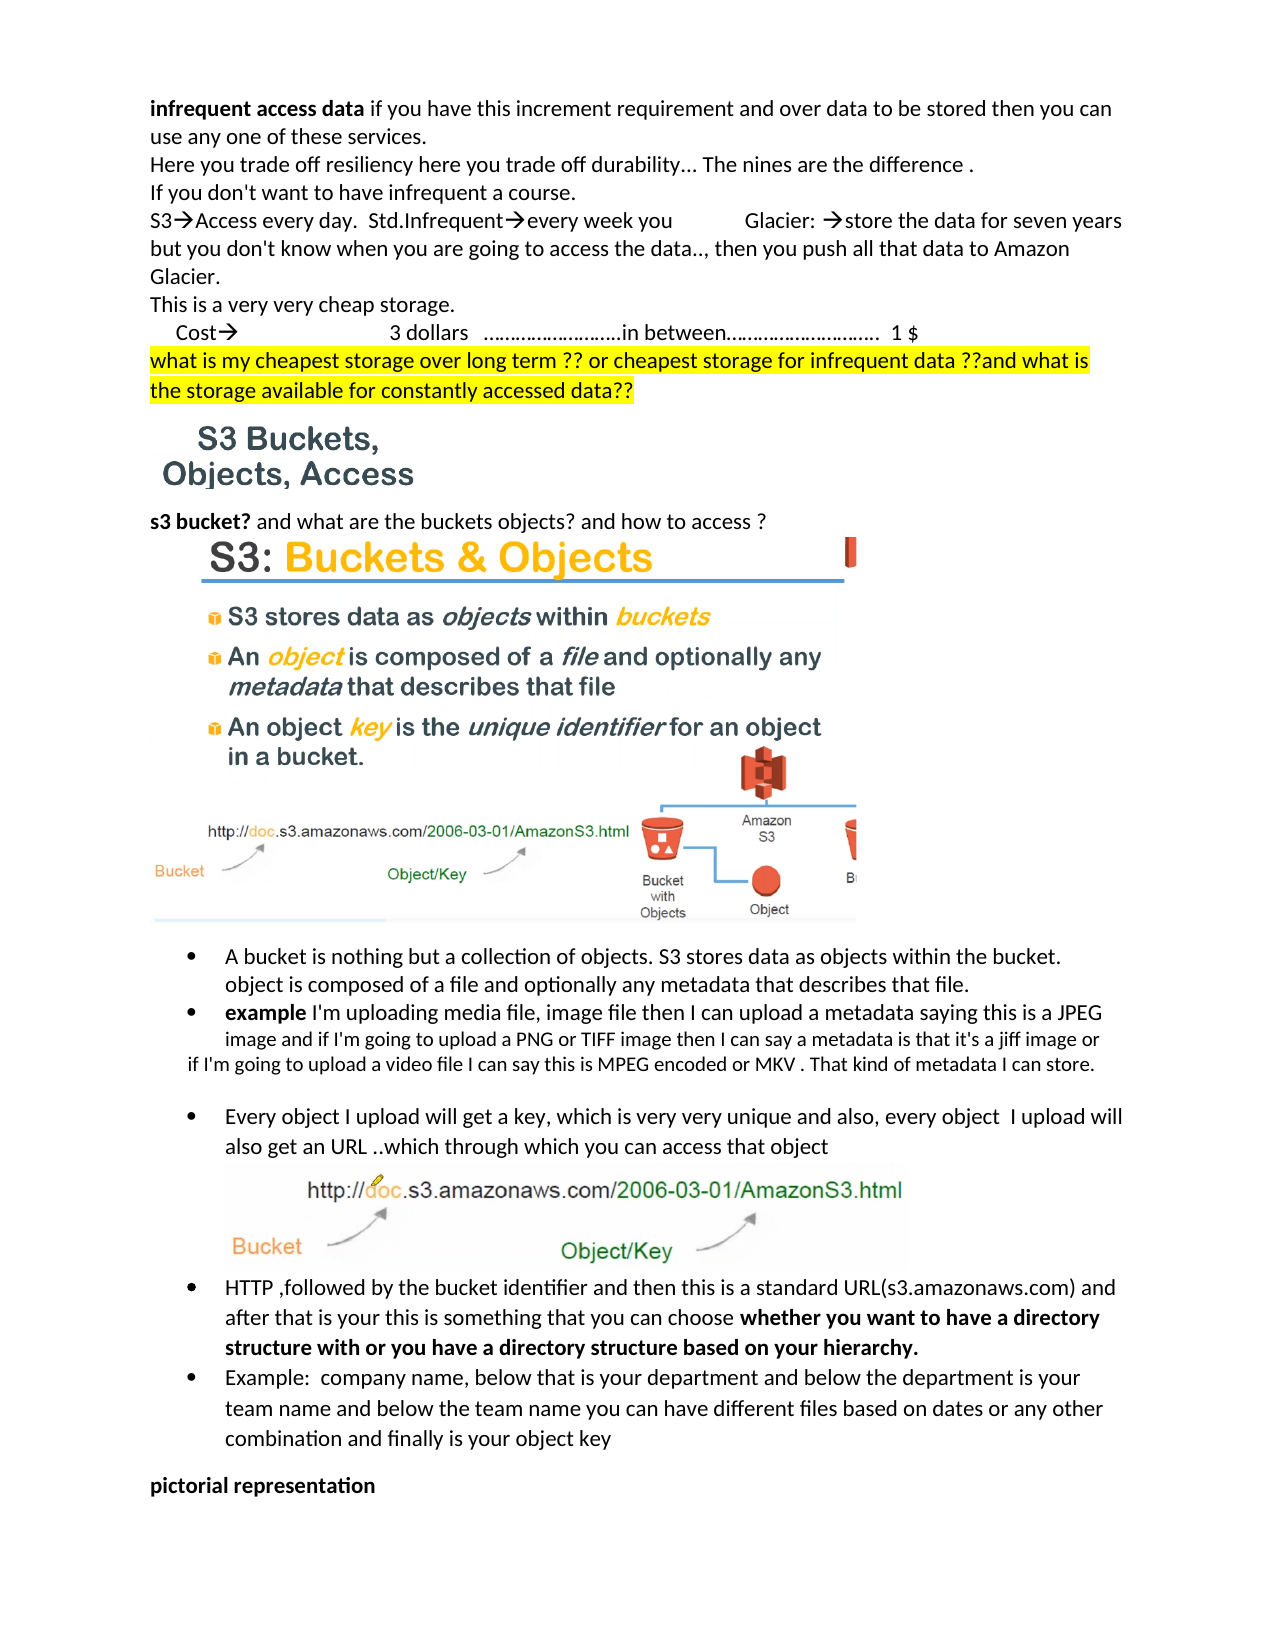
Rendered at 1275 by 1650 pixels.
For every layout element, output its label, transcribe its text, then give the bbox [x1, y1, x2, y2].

text This is a very very cheap storage. [150, 290, 1125, 318]
list example I'm uploading media file, image file then I can upload a metadata saying this is a JPEG image and if I'm going to upload a PNG or TIFF image then I can say a metadata is that it's a jiff image or [187, 998, 1125, 1051]
picture [225, 1162, 910, 1271]
text what is my cheapest storage over long term ?? or cheapest storage for infrequent data ??and what is the storage available for constantly accessed data?? [150, 346, 1125, 404]
text Cost 3 dollars ……………………..in between……………………….. 1 $ [150, 318, 1125, 346]
text If you don't want to have infrequent a course. [150, 178, 1125, 206]
text Here you trade off resiliency here you trade off durability... The nines are the difference . [150, 150, 1125, 178]
text if I'm going to upload a video file I can say this is MPEG encoded or MKV . That kind of metadata I can store. [187, 1051, 1125, 1077]
picture [150, 423, 414, 489]
list Every object I upload will get a key, which is very very unique and also, every object I upload will also get an URL ..which through which you can access that object [187, 1102, 1125, 1161]
text infrequent access data if you have this increment requirement and over data to be stored then you can use any one of these services. [150, 94, 1125, 150]
list Example: company name, below that is your department and below the department is your team name and below the team name you can have different files based on dates or any other combination and finally is your object key [187, 1363, 1125, 1452]
text S3Access every day. Std.Infrequentevery week you Glacier: store the data for seven years but you don't know when you are going to access the data.., then you push all that data to Amazon Glacier. [150, 206, 1125, 290]
picture [150, 537, 857, 924]
text pictorial representation [150, 1471, 1125, 1499]
list HTTP ,followed by the bucket identifier and then this is a standard URL(s3.amazonaws.com) and after that is your this is something that you can choose whether you want to have a directory structure with or you have a directory structure based on your hierarchy. [187, 1273, 1125, 1361]
list A bucket is nothing but a collection of objects. S3 stores data as objects within the bucket. [187, 942, 1125, 970]
list object is composed of a file and optionally any metadata that describes that file. [225, 970, 1125, 998]
